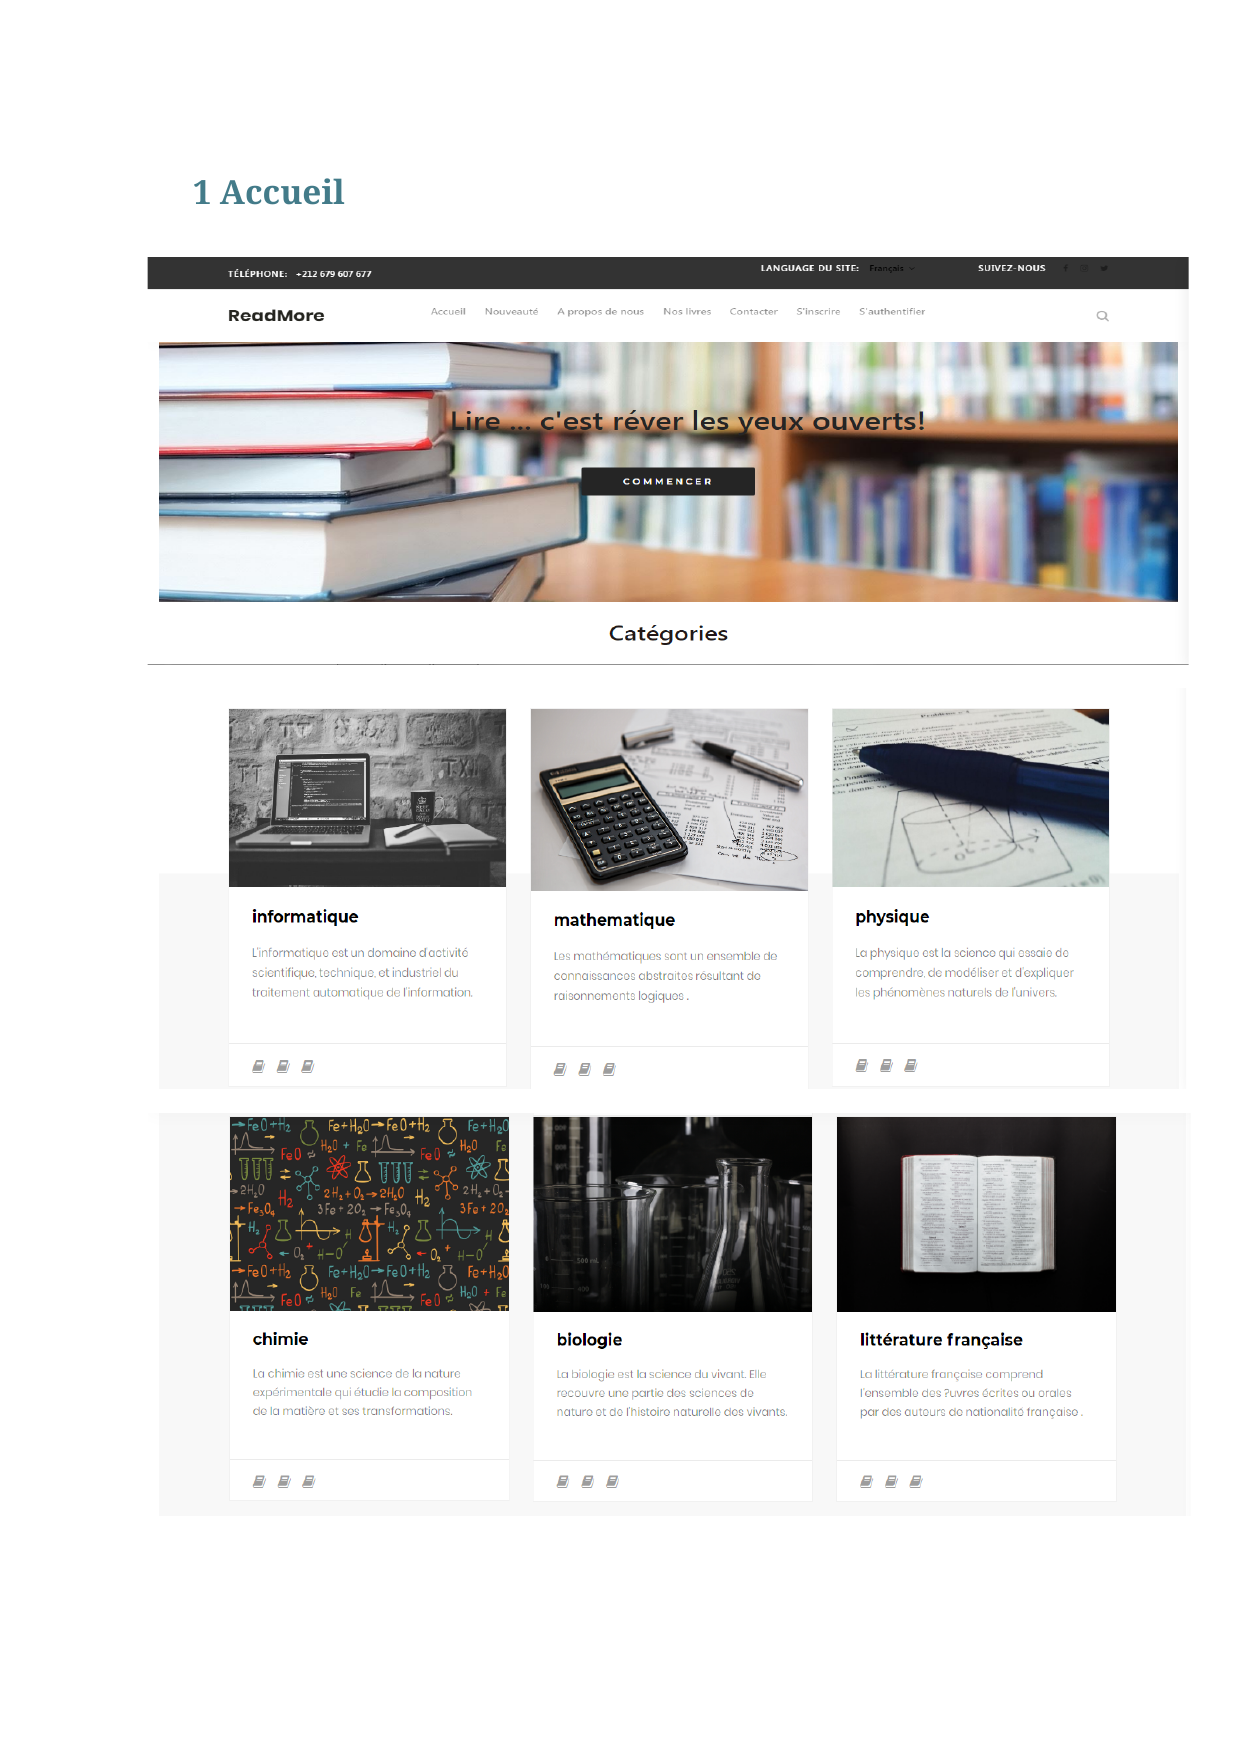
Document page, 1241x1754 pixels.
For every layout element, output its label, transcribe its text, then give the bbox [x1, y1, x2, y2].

picture [147, 257, 1189, 665]
text 1 Accueil [193, 168, 1093, 214]
picture [147, 1113, 1191, 1516]
picture [147, 688, 1187, 1089]
